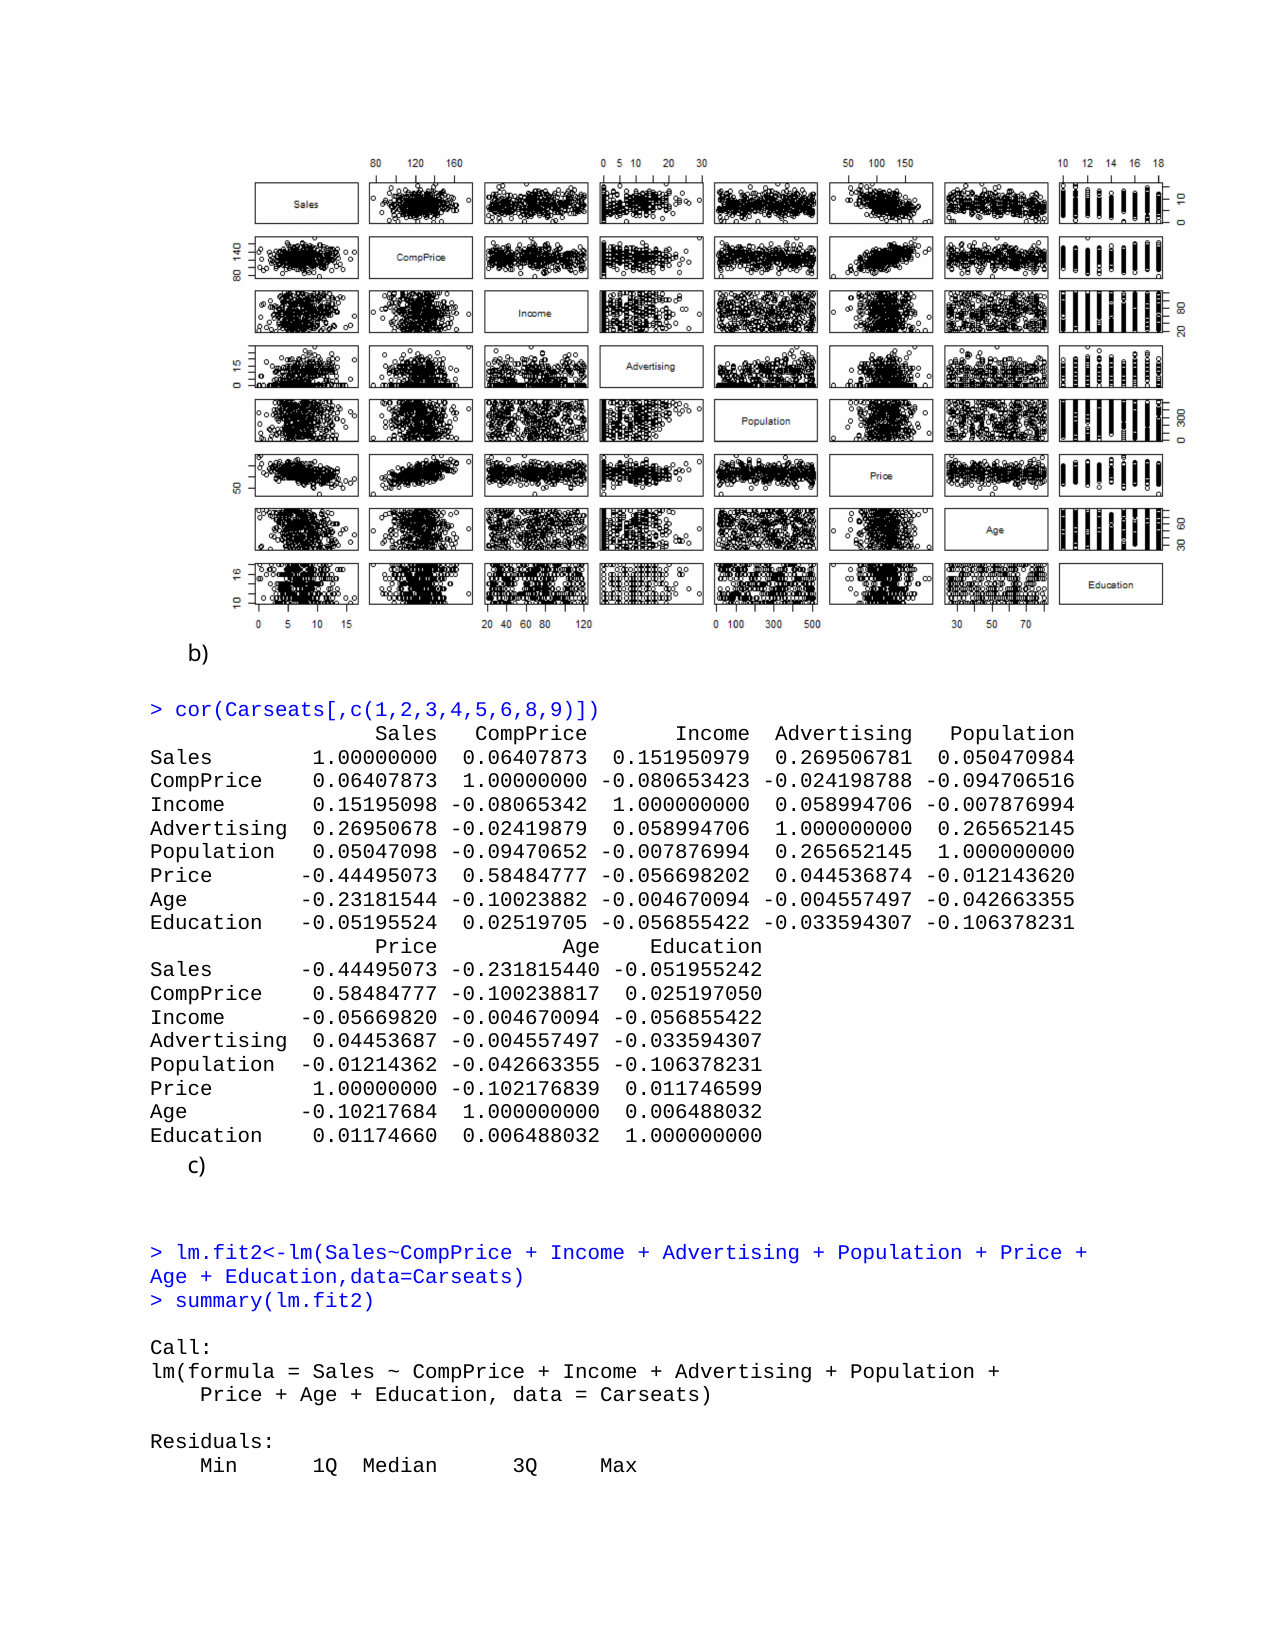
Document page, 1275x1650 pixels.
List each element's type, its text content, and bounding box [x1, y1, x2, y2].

text Price Age Education [150, 936, 1125, 959]
text Residuals: [150, 1432, 1125, 1455]
text lm(formula = Sales ~ CompPrice + Income + Advertising + Population + [150, 1361, 1125, 1384]
text CompPrice 0.58484777 -0.100238817 0.025197050 [150, 983, 1125, 1007]
text Education -0.05195524 0.02519705 -0.056855422 -0.033594307 -0.106378231 [150, 912, 1125, 936]
text Education 0.01174660 0.006488032 1.000000000 [150, 1125, 1125, 1149]
text Sales CompPrice Income Advertising Population [150, 723, 1125, 747]
text Sales 1.00000000 0.06407873 0.151950979 0.269506781 0.050470984 [150, 747, 1125, 770]
text Price -0.44495073 0.58484777 -0.056698202 0.044536874 -0.012143620 [150, 865, 1125, 888]
text Price + Age + Education, data = Carseats) [150, 1384, 1125, 1408]
text Age -0.23181544 -0.10023882 -0.004670094 -0.004557497 -0.042663355 [150, 888, 1125, 912]
text Price 1.00000000 -0.102176839 0.011746599 [150, 1078, 1125, 1101]
text Age -0.10217684 1.000000000 0.006488032 [150, 1101, 1125, 1125]
text Population -0.01214362 -0.042663355 -0.106378231 [150, 1054, 1125, 1078]
text Advertising 0.26950678 -0.02419879 0.058994706 1.000000000 0.265652145 [150, 818, 1125, 841]
text > cor(Carseats[,c(1,2,3,4,5,6,8,9)]) [150, 699, 1125, 723]
text Income 0.15195098 -0.08065342 1.000000000 0.058994706 -0.007876994 [150, 794, 1125, 818]
picture [225, 150, 1200, 637]
text CompPrice 0.06407873 1.00000000 -0.080653423 -0.024198788 -0.094706516 [150, 770, 1125, 794]
text Advertising 0.04453687 -0.004557497 -0.033594307 [150, 1030, 1125, 1054]
text Min 1Q Median 3Q Max [150, 1455, 1125, 1479]
text > summary(lm.fit2) [150, 1290, 1125, 1313]
text > lm.fit2<-lm(Sales~CompPrice + Income + Advertising + Population + Price + Age + Education,data=Carseats) [150, 1242, 1125, 1290]
text Sales -0.44495073 -0.231815440 -0.051955242 [150, 959, 1125, 983]
text Population 0.05047098 -0.09470652 -0.007876994 0.265652145 1.000000000 [150, 841, 1125, 865]
text Call: [150, 1337, 1125, 1361]
text Income -0.05669820 -0.004670094 -0.056855422 [150, 1007, 1125, 1030]
